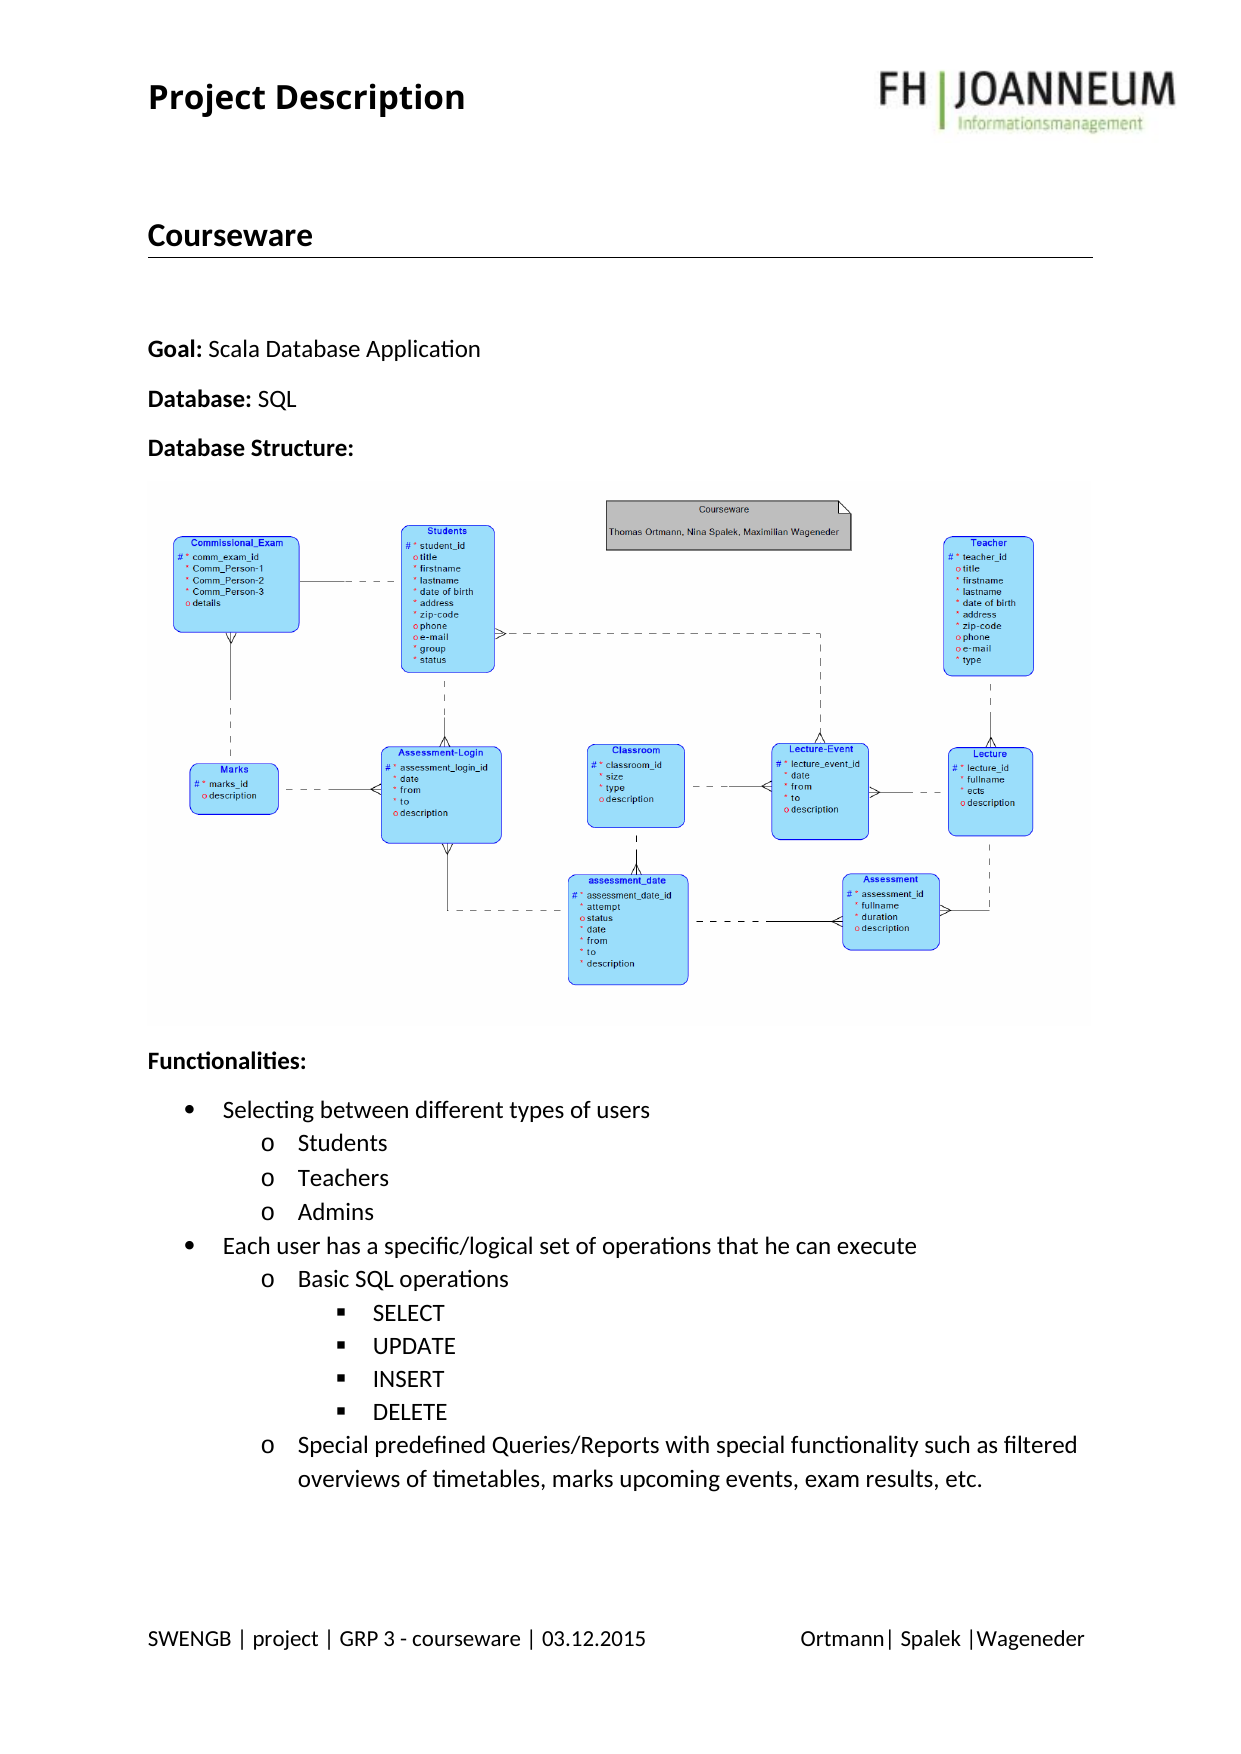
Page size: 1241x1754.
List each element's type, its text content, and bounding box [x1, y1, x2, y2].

list Selecting between different types of users [185, 1094, 1093, 1125]
text Courseware [148, 214, 1093, 257]
list Special predefined Queries/Reports with special functionality such as filtered overviews of timetables, marks upcoming events, exam results, etc. [260, 1429, 1093, 1494]
list INSERT [335, 1363, 1093, 1394]
picture [147, 481, 1091, 1026]
list Basic SQL operations [260, 1263, 1093, 1295]
list Each user has a specific/logical set of operations that he can execute [185, 1230, 1093, 1261]
list Students [260, 1127, 1093, 1159]
text Database Structure: [148, 432, 1093, 463]
text Goal: Scala Database Application [148, 333, 1093, 364]
list SELECT [335, 1297, 1093, 1328]
text Database: SQL [148, 383, 1093, 413]
text Functionalities: [148, 1045, 1093, 1076]
list UPDATE [335, 1330, 1093, 1361]
picture [872, 55, 1182, 147]
list Admins [260, 1196, 1093, 1228]
list Teachers [260, 1162, 1093, 1193]
list DELETE [335, 1396, 1093, 1427]
